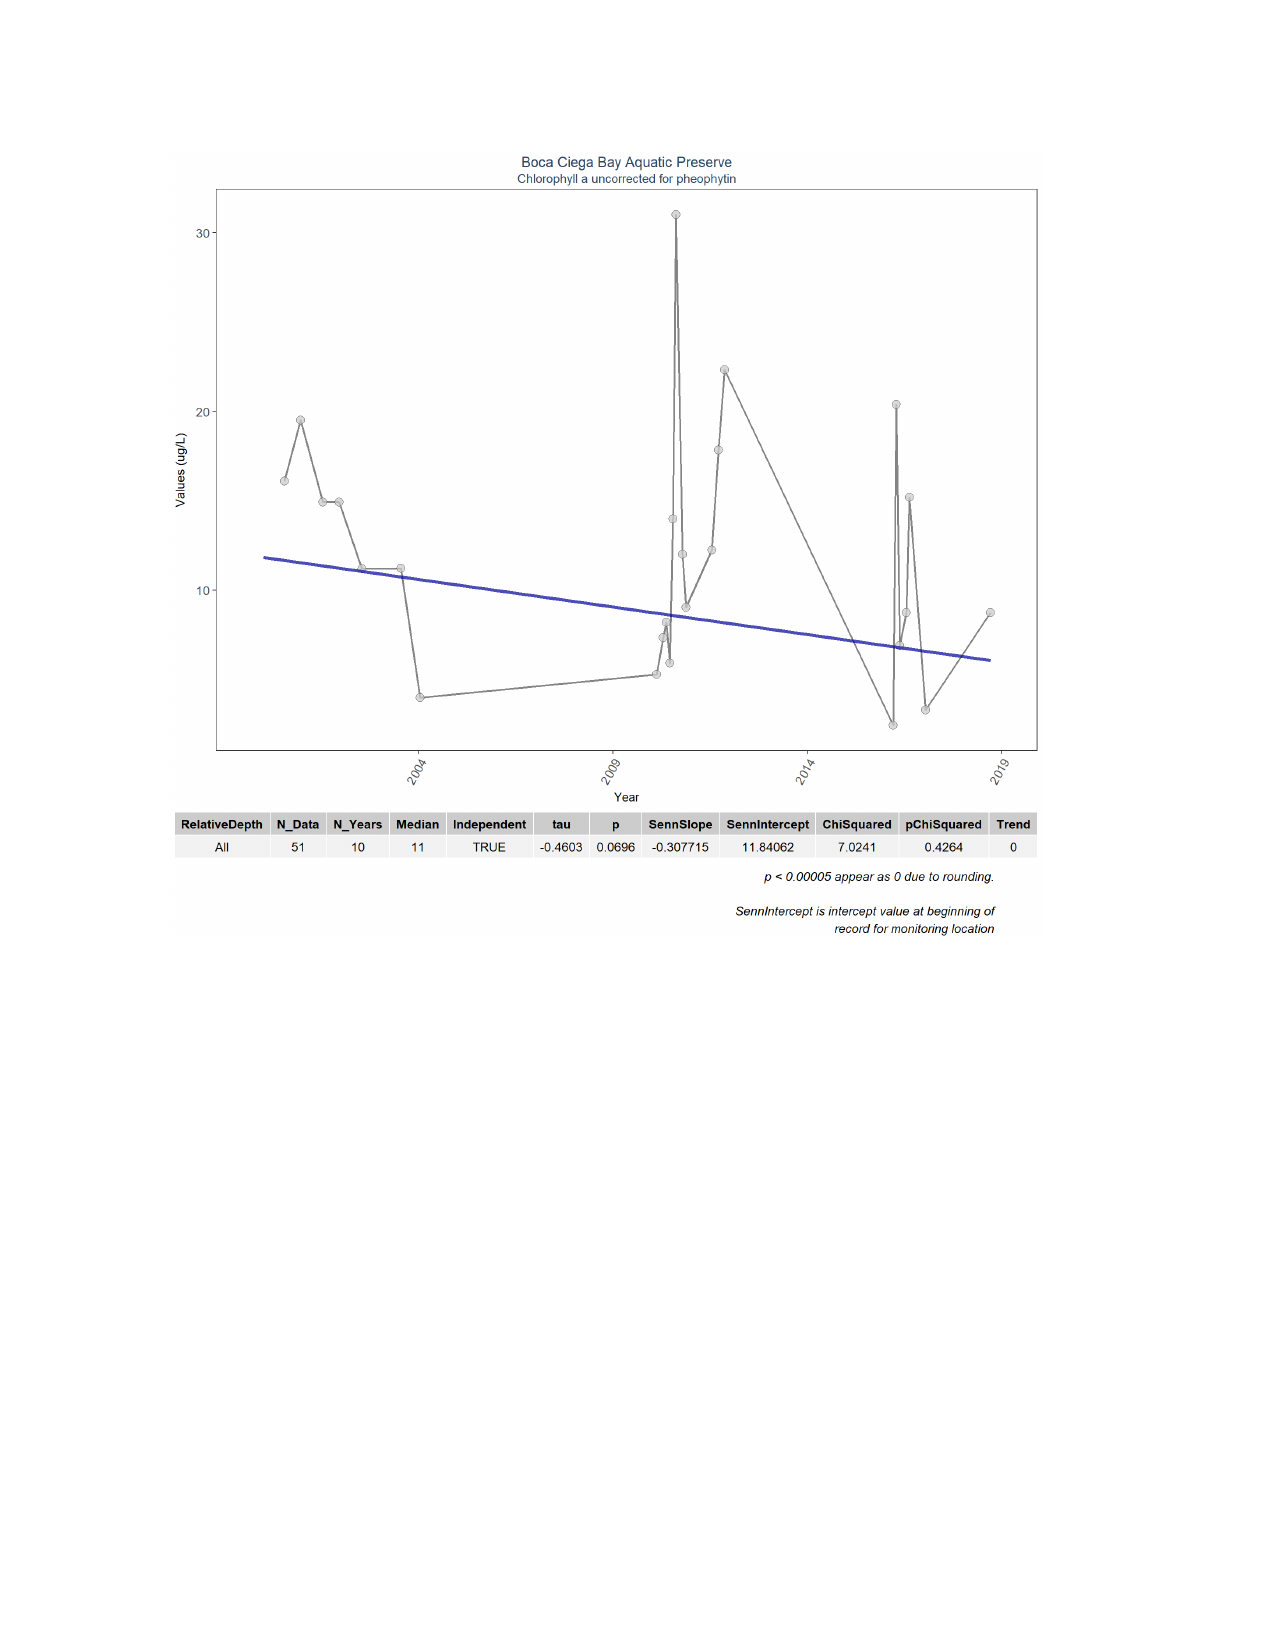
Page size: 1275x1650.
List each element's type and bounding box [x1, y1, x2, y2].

picture [168, 150, 1044, 938]
